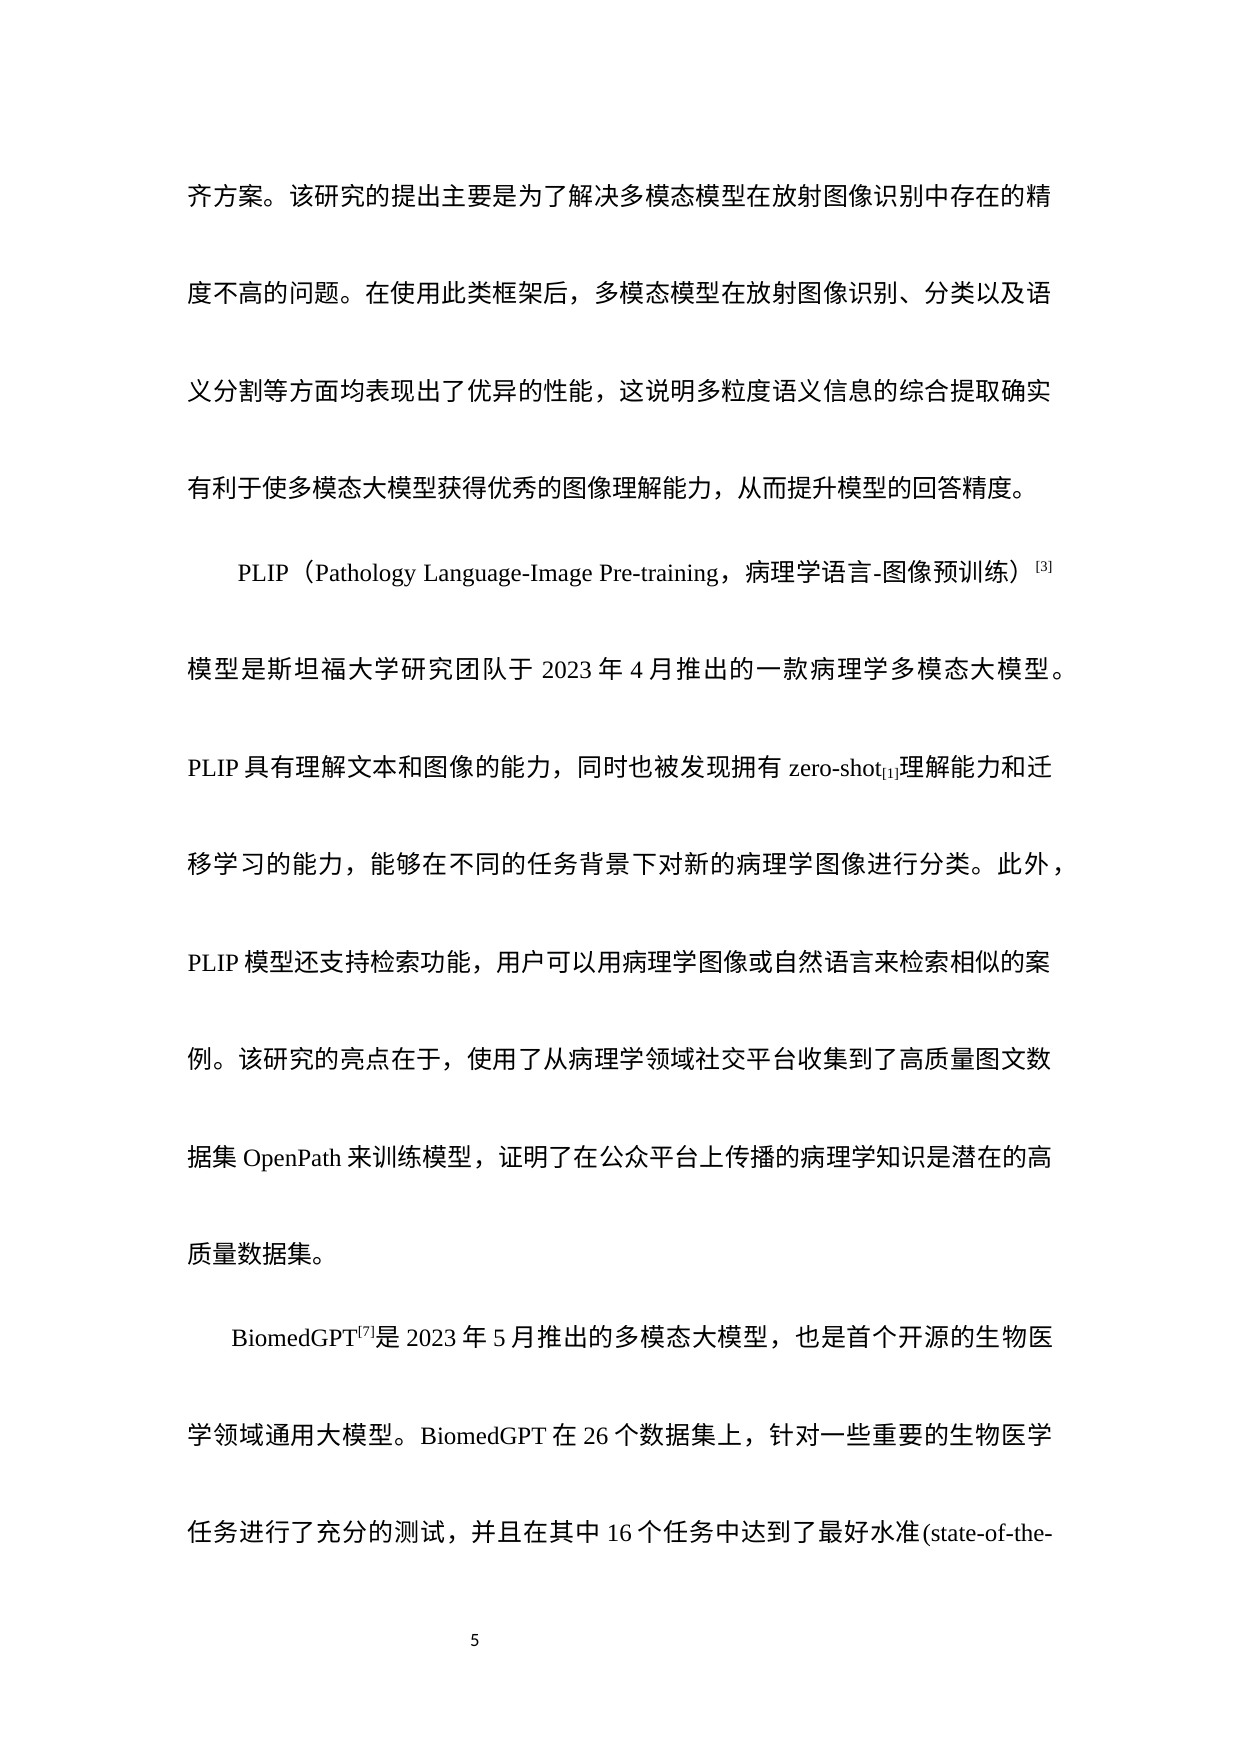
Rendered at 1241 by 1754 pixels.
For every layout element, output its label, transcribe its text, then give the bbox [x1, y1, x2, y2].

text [187, 1303, 1053, 1563]
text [187, 162, 1053, 519]
text PLIP（Pathology Language-Image Pre-training，病理学语言-图像预训练）[3]模型是斯坦福大学研究团队于2023年4月推出的一款病理学多模态大模型。PLIP具有理解文本和图像的能力，同时也被发现拥有zero-shot[1]理解能力和迁移学习的能力，能够在不同的任务背景下对新的病理学图像进行分类。此外，PLIP模型还支持检索功能，用户可以用病理学图像或自然语言来检索相似的案例。该研究的亮点在于，使用了从病理学领域社交平台收集到了高质量图文数据集OpenPath来训练模型，证明了在公众平台上传播的病理学知识是潜在的高质量数据集。 [187, 538, 1053, 1285]
